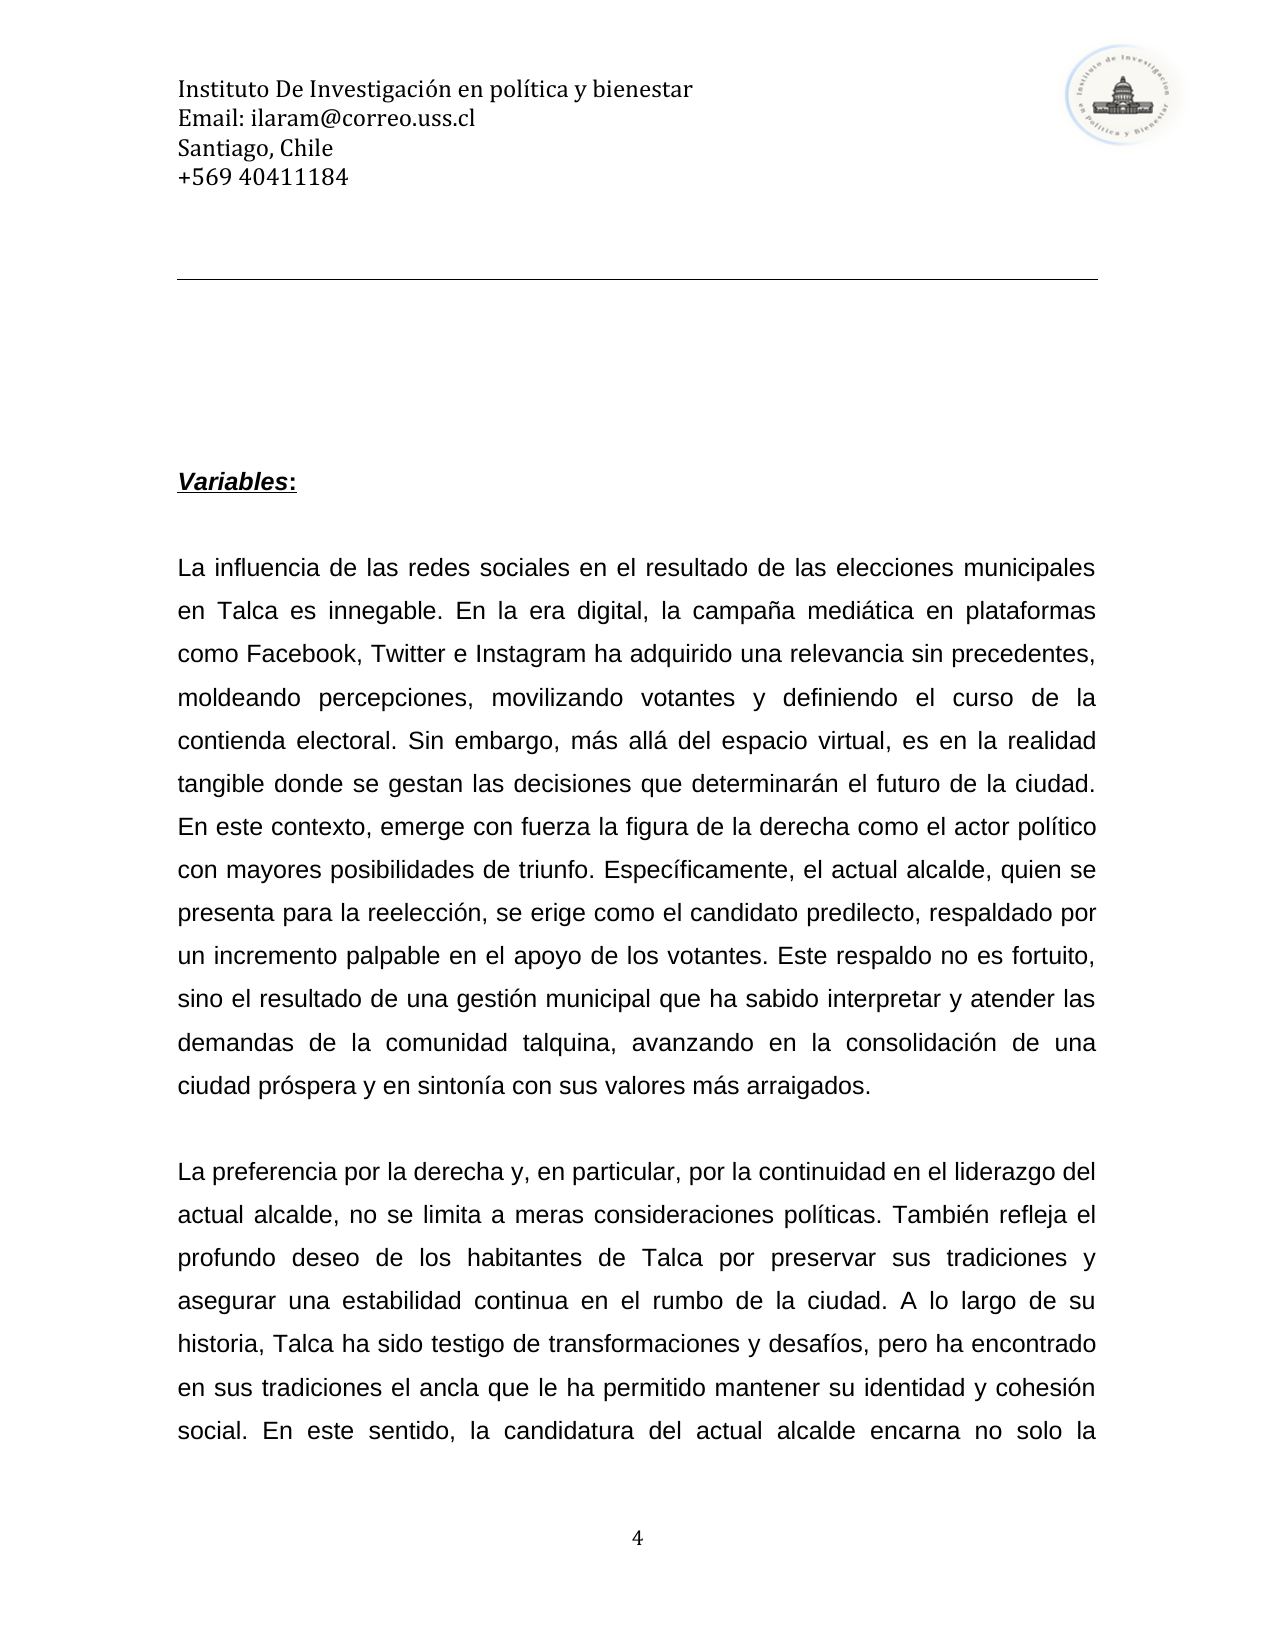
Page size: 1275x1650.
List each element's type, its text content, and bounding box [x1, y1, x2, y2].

picture [1047, 29, 1199, 161]
text La influencia de las redes sociales en el resultado de las elecciones municipales en Talca es innegable. En la era digital, la campaña mediática en plataformas como Facebook, Twitter e Instagram ha adquirido una relevancia sin precedentes, moldeando percepciones, movilizando votantes y definiendo el curso de la contienda electoral. Sin embargo, más allá del espacio virtual, es en la realidad tangible donde se gestan las decisiones que determinarán el futuro de la ciudad. En este contexto, emerge con fuerza la figura de la derecha como el actor político con mayores posibilidades de triunfo. Específicamente, el actual alcalde, quien se presenta para la reelección, se erige como el candidato predilecto, respaldado por un incremento palpable en el apoyo de los votantes. Este respaldo no es fortuito, sino el resultado de una gestión municipal que ha sabido interpretar y atender las demandas de la comunidad talquina, avanzando en la consolidación de una ciudad próspera y en sintonía con sus valores más arraigados. [177, 553, 1098, 1099]
text Variables: [177, 467, 1098, 496]
